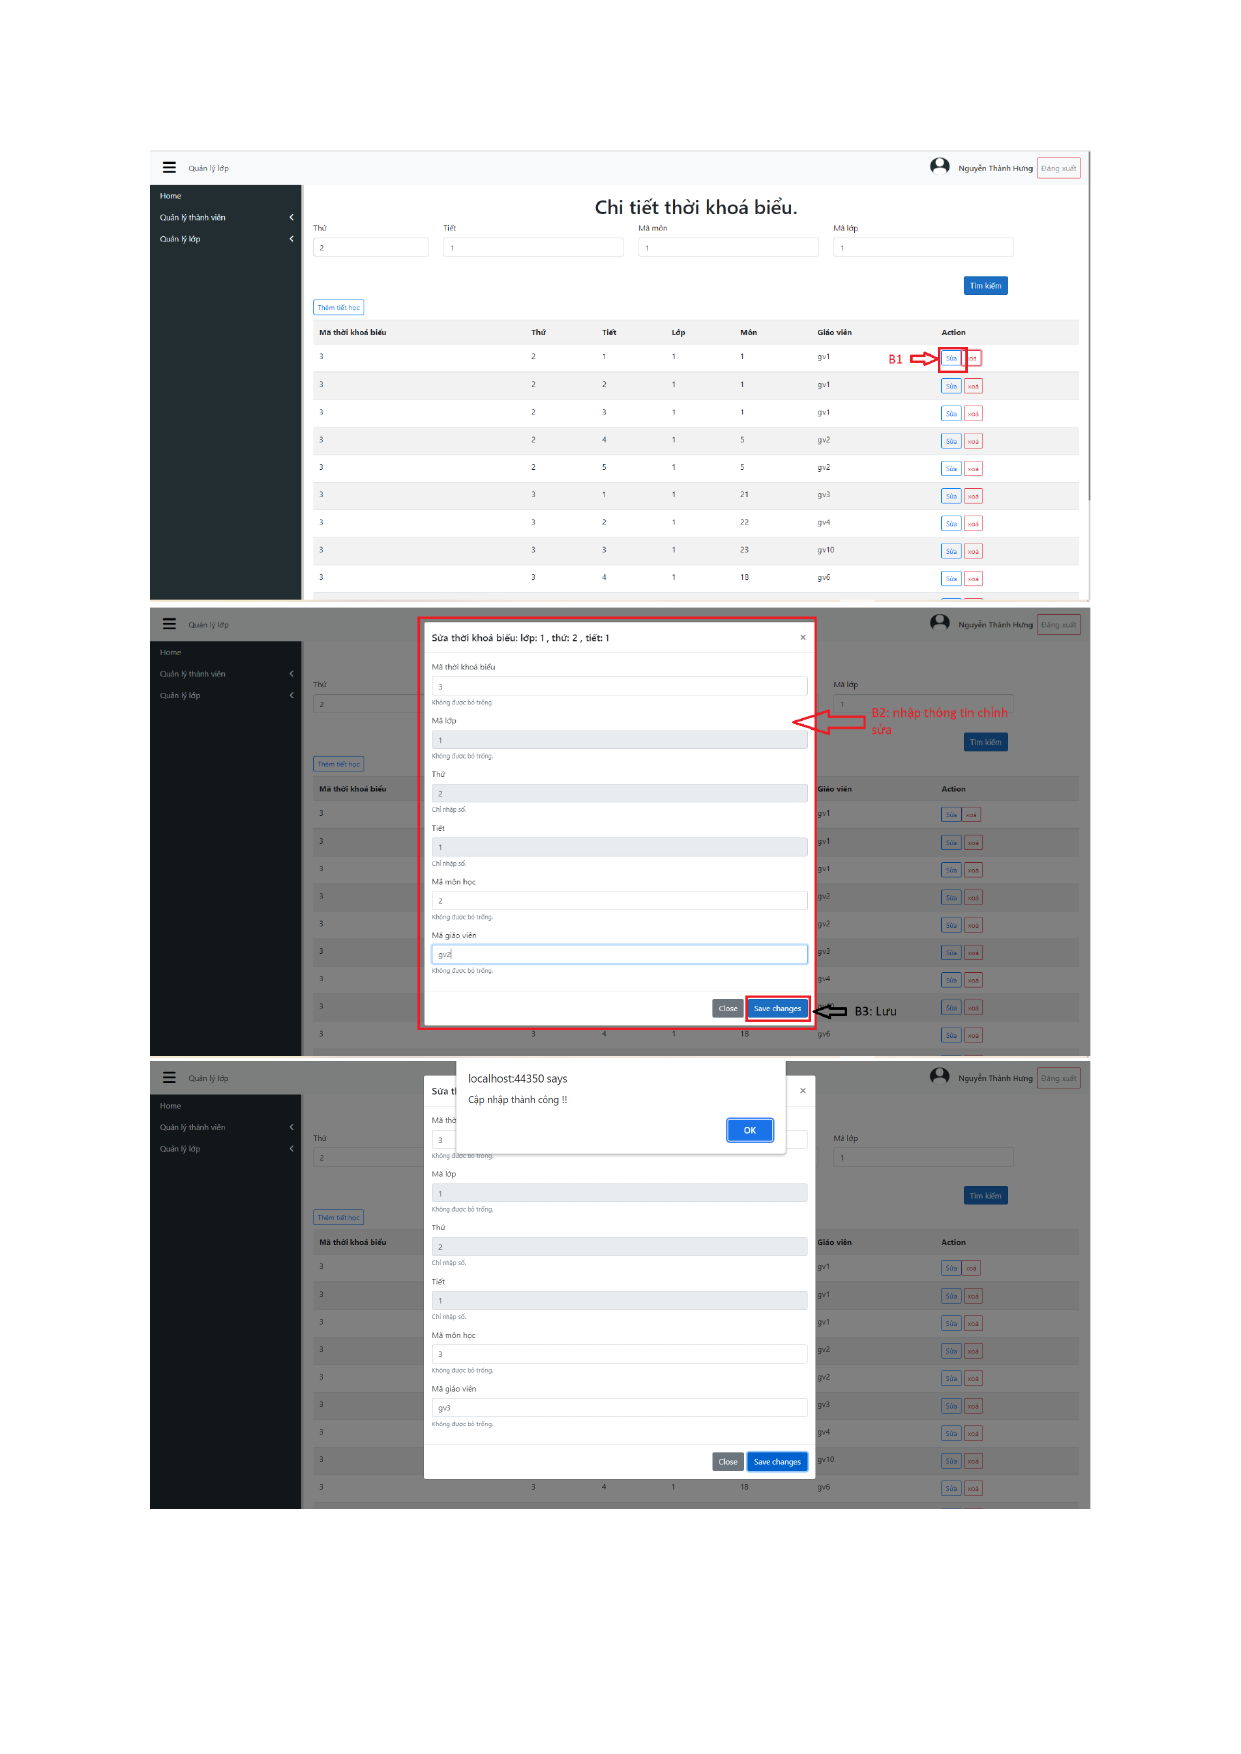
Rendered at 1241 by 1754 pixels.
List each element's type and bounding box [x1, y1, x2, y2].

picture [150, 1061, 1091, 1509]
picture [150, 150, 1091, 602]
picture [150, 605, 1091, 1058]
